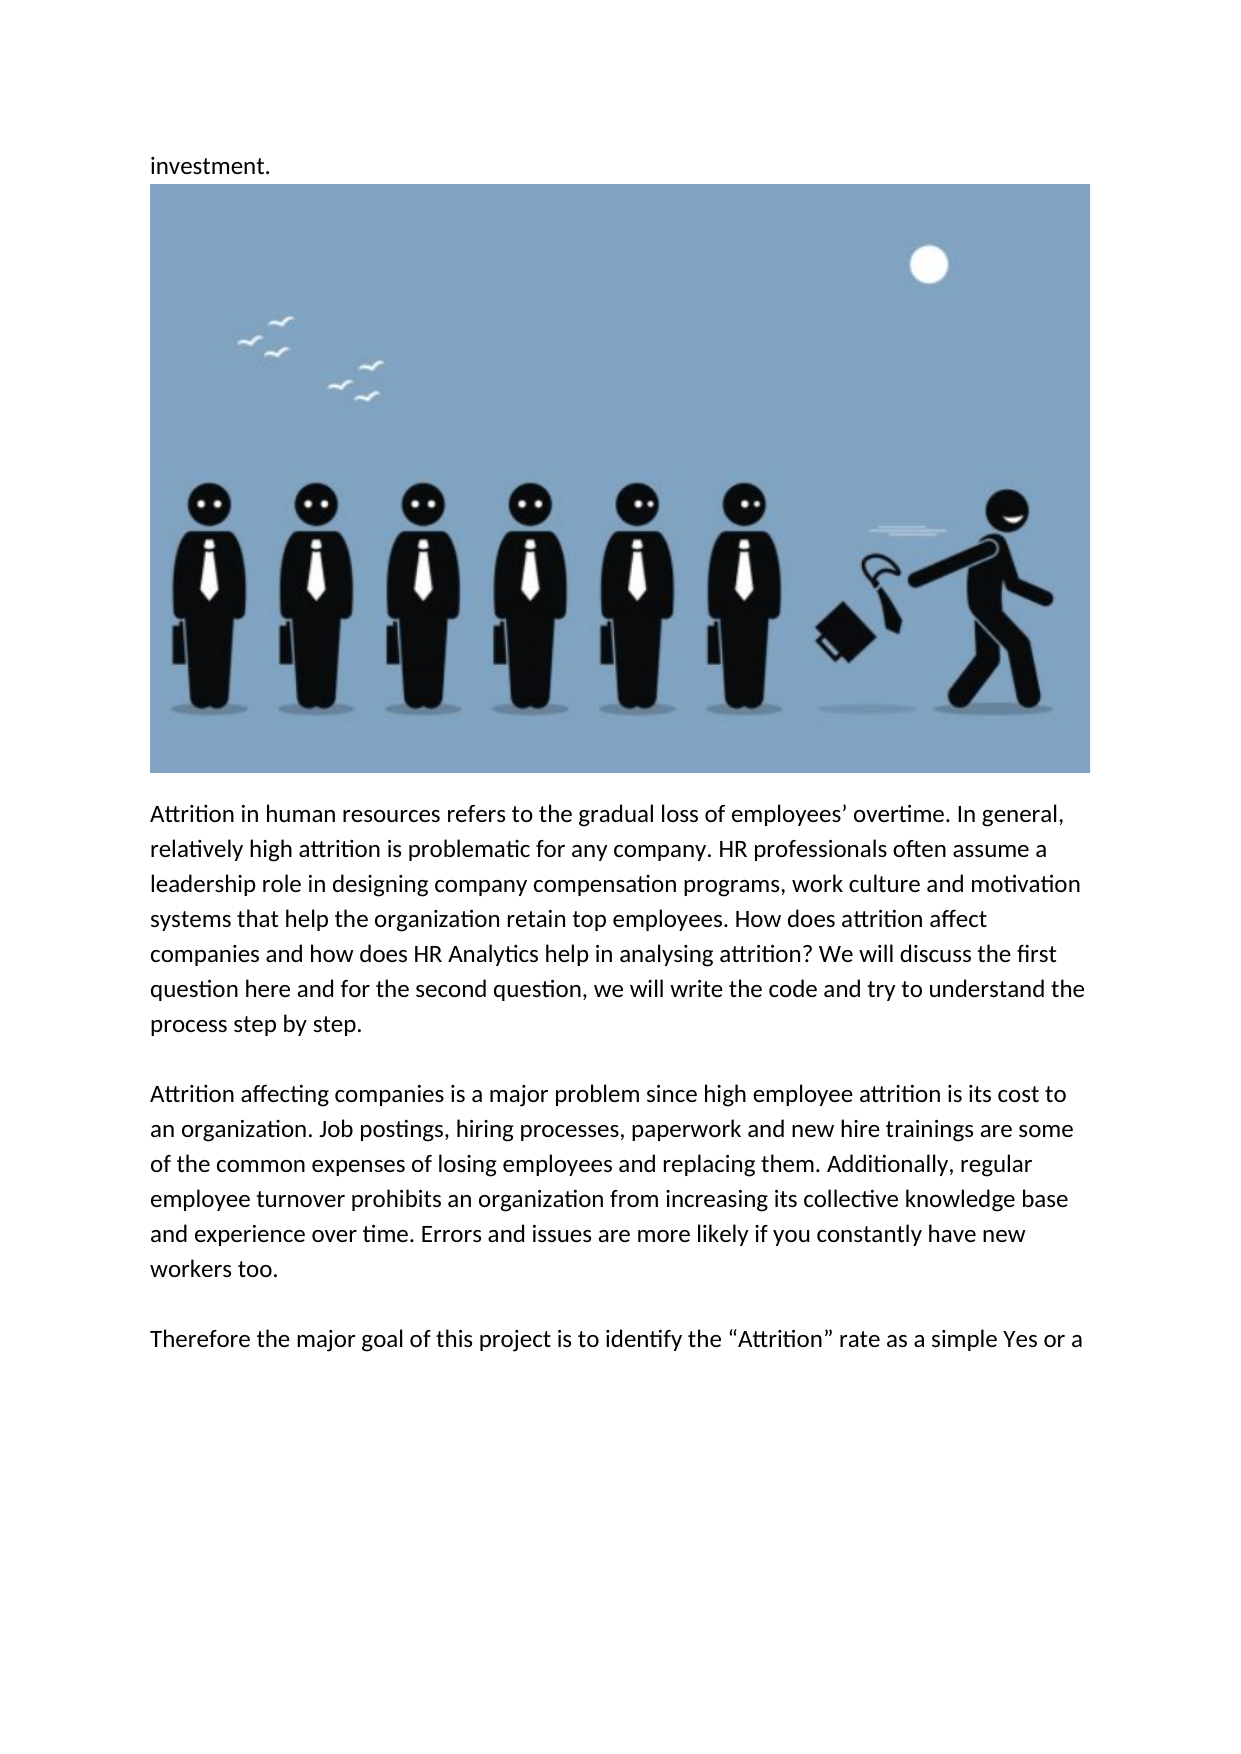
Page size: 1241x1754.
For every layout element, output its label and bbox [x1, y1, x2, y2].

picture [150, 184, 1091, 773]
text [150, 798, 1090, 1353]
text [150, 150, 1090, 184]
